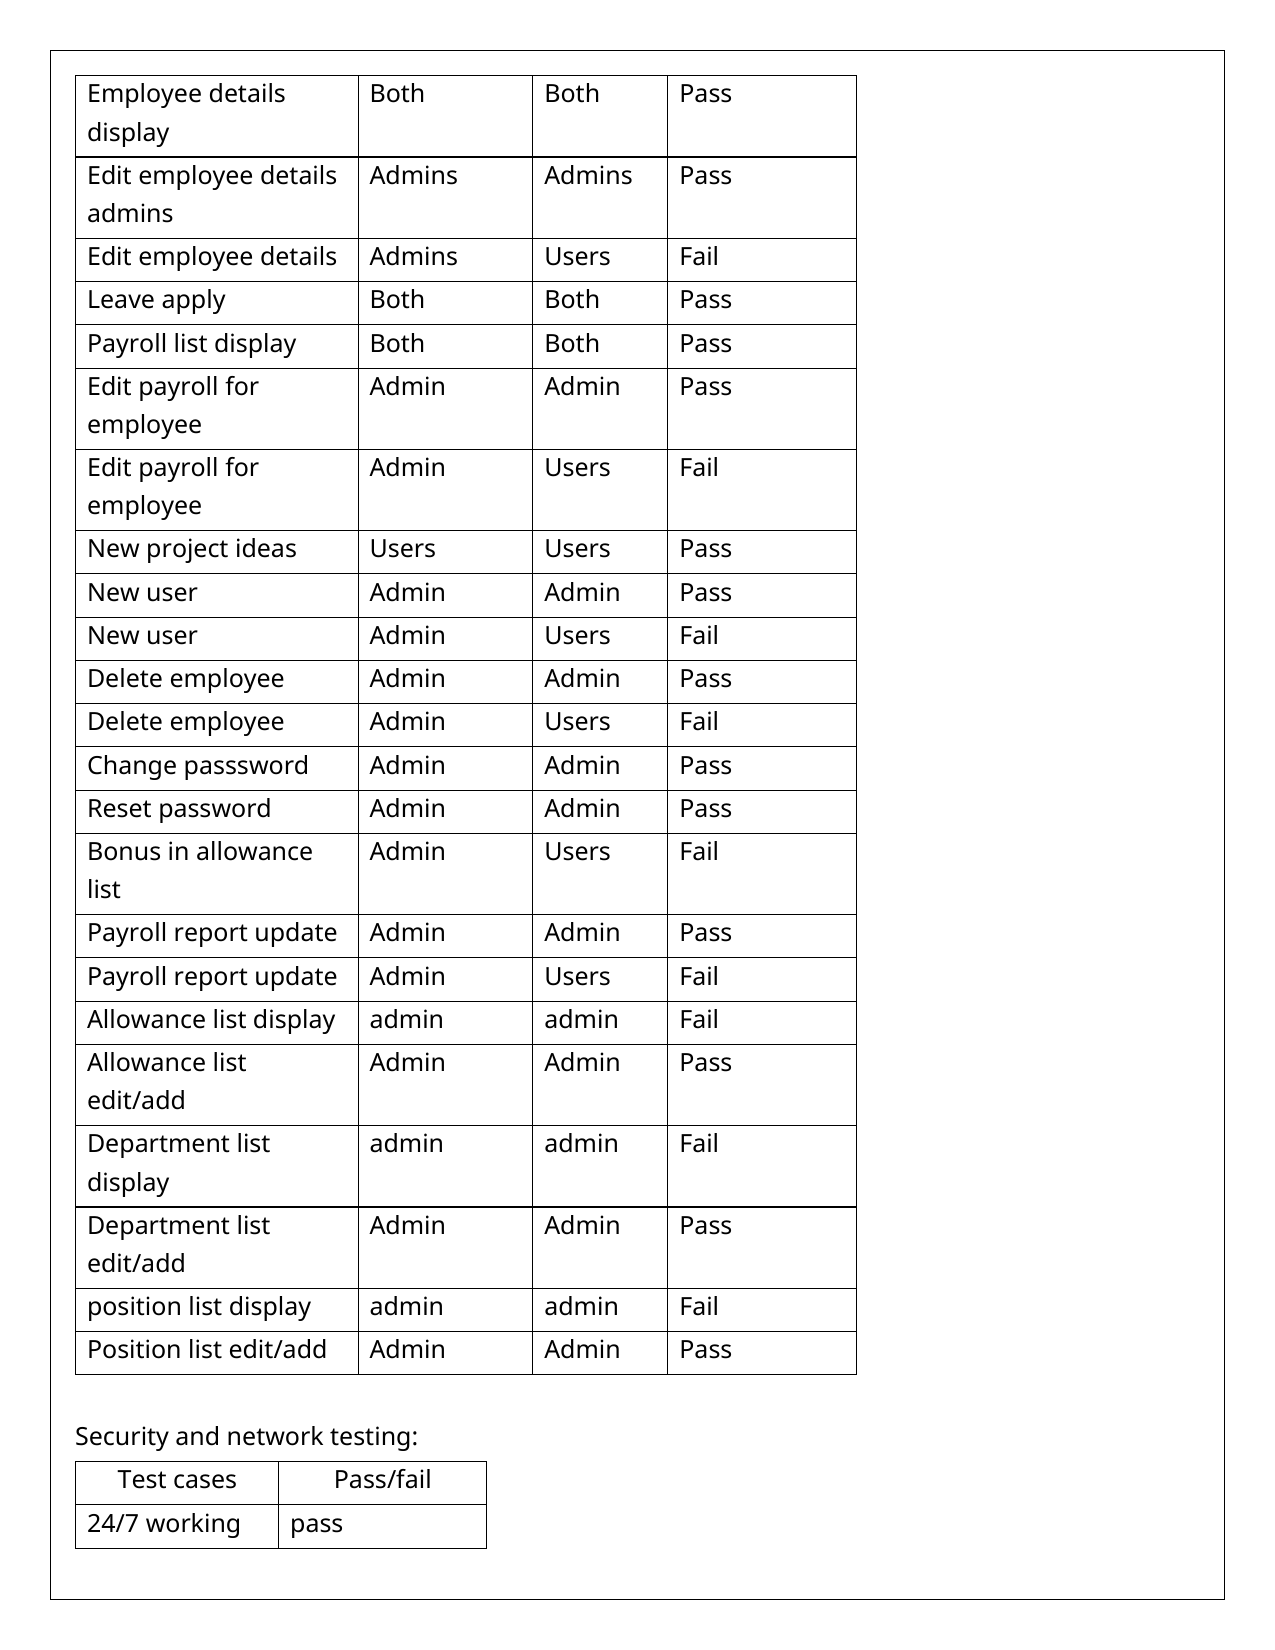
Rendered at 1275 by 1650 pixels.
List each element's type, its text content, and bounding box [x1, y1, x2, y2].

table_cell Admins [359, 239, 532, 281]
table_cell Pass [668, 574, 856, 617]
table_cell Edit payroll for employee [76, 369, 358, 449]
table_cell Edit payroll for employee [76, 450, 358, 530]
table_cell Users [533, 834, 667, 914]
table_cell Fail [668, 834, 856, 914]
table_cell admin [533, 1002, 667, 1044]
table_header Test cases [76, 1462, 278, 1504]
table_cell Change passsword [76, 747, 358, 789]
table_cell Payroll list display [76, 325, 358, 367]
table_cell Pass [668, 661, 856, 703]
table_cell Payroll report update [76, 915, 358, 957]
table_cell Edit employee details admins [76, 158, 358, 238]
table_cell Admin [359, 1332, 532, 1374]
table_cell Pass [668, 76, 856, 156]
table_cell Pass [668, 282, 856, 324]
table_cell Admin [359, 915, 532, 957]
table_cell Users [533, 531, 667, 573]
table_cell admin [359, 1289, 532, 1331]
table_cell Admin [359, 661, 532, 703]
table_cell Users [533, 450, 667, 530]
table_cell Payroll report update [76, 958, 358, 1001]
table_cell Allowance list edit/add [76, 1045, 358, 1125]
table_cell Admin [359, 791, 532, 833]
table_cell Admin [533, 661, 667, 703]
table_cell Fail [668, 1126, 856, 1206]
table_cell Reset password [76, 791, 358, 833]
table_cell Pass [668, 531, 856, 573]
table_cell Both [359, 282, 532, 324]
table_cell Users [359, 531, 532, 573]
table_cell Admin [359, 1045, 532, 1125]
table_cell Admin [359, 834, 532, 914]
table_cell Pass [668, 158, 856, 238]
table_cell admin [359, 1126, 532, 1206]
table_cell 24/7 working system [76, 1505, 278, 1547]
table_cell Leave apply [76, 282, 358, 324]
table_cell Pass [668, 1045, 856, 1125]
table_cell New user [76, 618, 358, 660]
table_cell Position list edit/add [76, 1332, 358, 1374]
table_cell Admin [533, 574, 667, 617]
table_cell Users [533, 704, 667, 746]
table_cell Admin [533, 791, 667, 833]
table_cell Admin [533, 1332, 667, 1374]
table_cell New user [76, 574, 358, 617]
table_cell Delete employee [76, 704, 358, 746]
table_cell Admin [359, 450, 532, 530]
table_cell Pass [668, 915, 856, 957]
table_cell Fail [668, 239, 856, 281]
table_cell Admins [533, 158, 667, 238]
table_cell Employee details display [76, 76, 358, 156]
table_cell Pass [668, 1332, 856, 1374]
table_cell Admin [359, 958, 532, 1001]
table_cell Users [533, 239, 667, 281]
table_cell Admin [359, 618, 532, 660]
table_cell Admin [359, 369, 532, 449]
table_cell Admin [359, 704, 532, 746]
table_cell position list display [76, 1289, 358, 1331]
table_cell Users [533, 618, 667, 660]
table_cell Admins [359, 158, 532, 238]
table_cell Pass [668, 1208, 856, 1288]
table_cell Department list display [76, 1126, 358, 1206]
table_cell Admin [533, 369, 667, 449]
table_cell Bonus in allowance list [76, 834, 358, 914]
table_cell Fail [668, 1289, 856, 1331]
table_cell Edit employee details [76, 239, 358, 281]
table_cell Admin [359, 747, 532, 789]
table_cell Users [533, 958, 667, 1001]
table_cell Admin [533, 1208, 667, 1288]
table_cell Pass [668, 369, 856, 449]
table_cell pass [279, 1505, 486, 1547]
table_cell Fail [668, 1002, 856, 1044]
table_cell Fail [668, 704, 856, 746]
table_cell Both [533, 76, 667, 156]
table_cell Admin [533, 747, 667, 789]
table_cell Admin [359, 574, 532, 617]
table_cell Both [359, 76, 532, 156]
table_cell admin [533, 1126, 667, 1206]
table_cell Fail [668, 958, 856, 1001]
table_cell Admin [533, 1045, 667, 1125]
table_header Pass/fail [279, 1462, 486, 1504]
table_cell Both [533, 325, 667, 367]
table_cell Fail [668, 450, 856, 530]
table_cell Pass [668, 791, 856, 833]
table_cell Pass [668, 747, 856, 789]
table_cell admin [359, 1002, 532, 1044]
table_cell Fail [668, 618, 856, 660]
table_cell Both [359, 325, 532, 367]
text Security and network testing: [75, 1418, 1200, 1452]
table_cell Admin [359, 1208, 532, 1288]
table_cell Department list edit/add [76, 1208, 358, 1288]
table_cell Admin [533, 915, 667, 957]
table_cell Pass [668, 325, 856, 367]
table_cell New project ideas [76, 531, 358, 573]
table_cell Delete employee [76, 661, 358, 703]
table_cell Allowance list display [76, 1002, 358, 1044]
table_cell Both [533, 282, 667, 324]
table_cell admin [533, 1289, 667, 1331]
